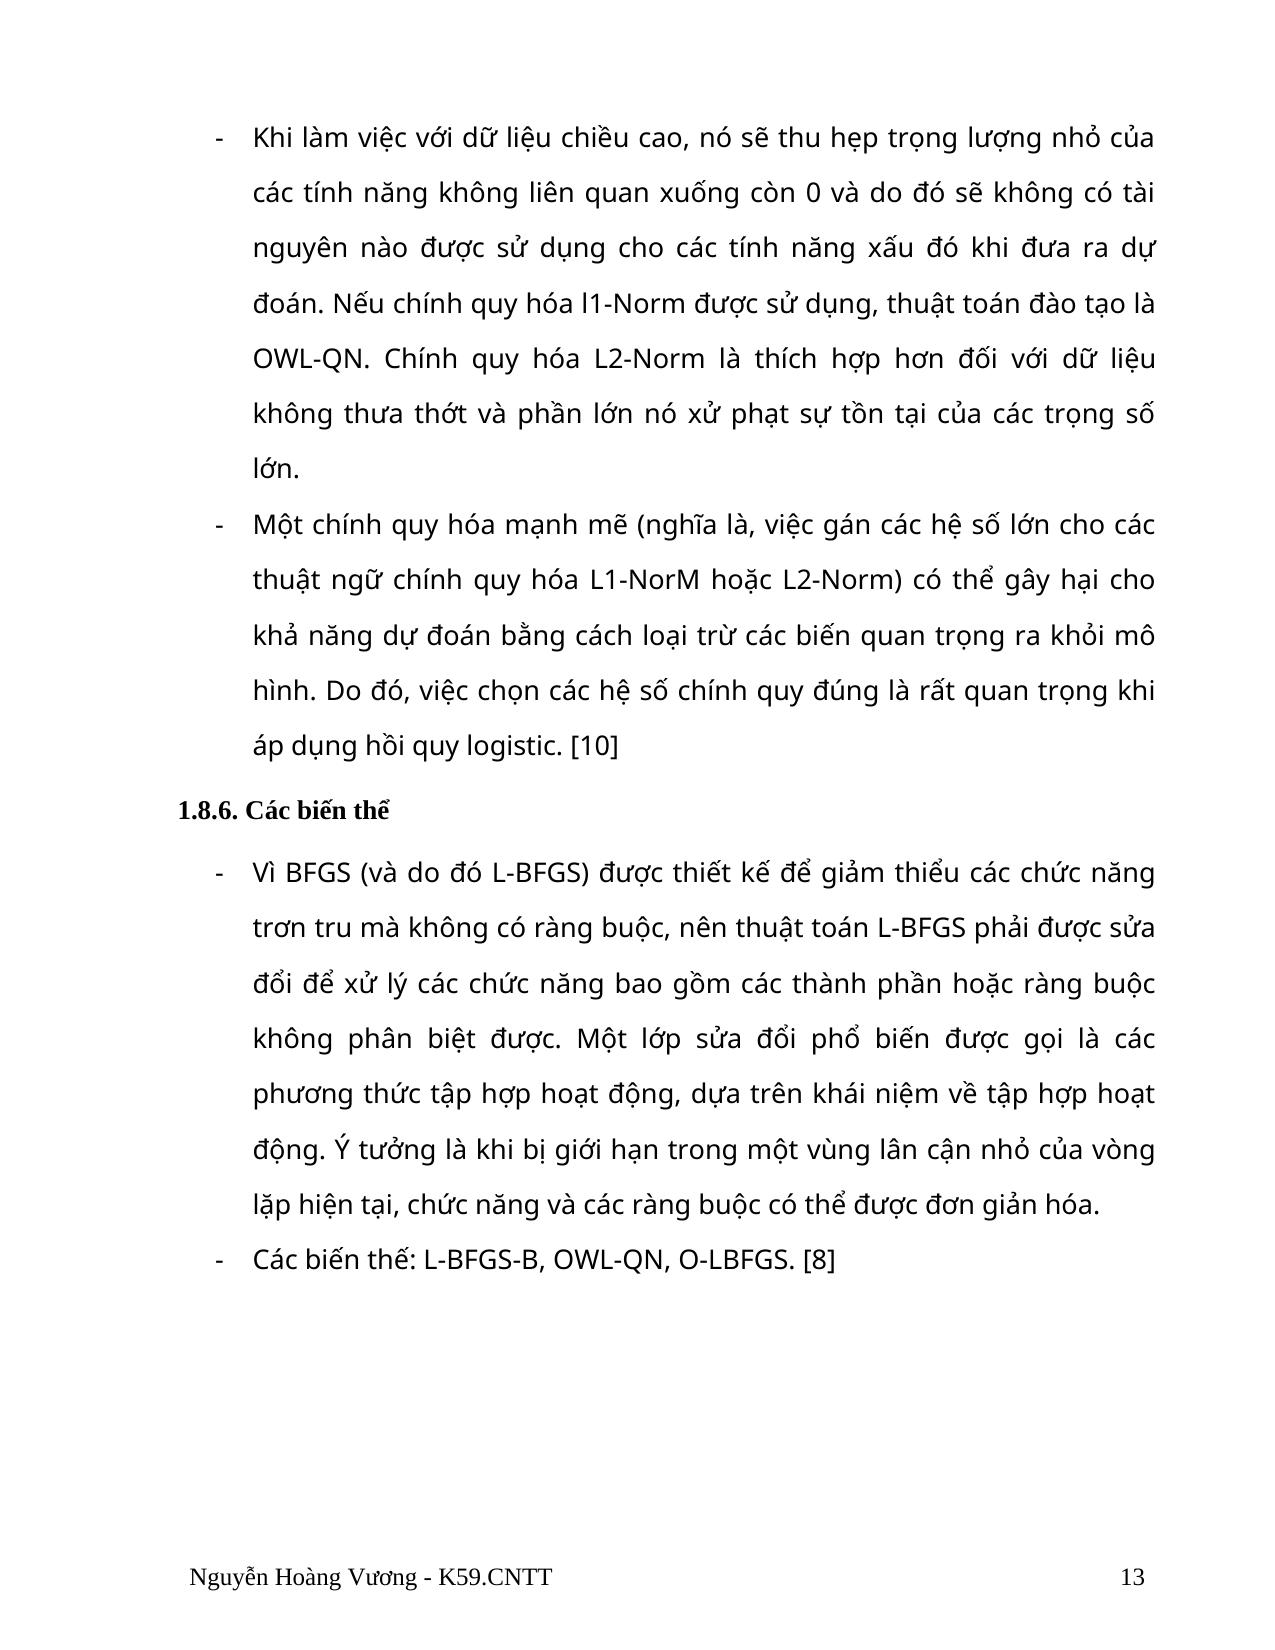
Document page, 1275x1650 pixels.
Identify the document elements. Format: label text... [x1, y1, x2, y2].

list Vì BFGS (và do đó L-BFGS) được thiết kế để giảm thiểu các chức năng trơn tru mà không có ràng buộc, nên thuật toán L-BFGS phải được sửa đổi để xử lý các chức năng bao gồm các thành phần hoặc ràng buộc không phân biệt được. Một lớp sửa đổi phổ biến được gọi là các phương thức tập hợp hoạt động, dựa trên khái niệm về tập hợp hoạt động. Ý tưởng là khi bị giới hạn trong một vùng lân cận nhỏ của vòng lặp hiện tại, chức năng và các ràng buộc có thể được đơn giản hóa. [215, 853, 1157, 1222]
list Các biến thế: L-BFGS-B, OWL-QN, O-LBFGS. [8] [215, 1241, 1157, 1278]
list Một chính quy hóa mạnh mẽ (nghĩa là, việc gán các hệ số lớn cho các thuật ngữ chính quy hóa L1-NorM hoặc L2-Norm) có thể gây hại cho khả năng dự đoán bằng cách loại trừ các biến quan trọng ra khỏi mô hình. Do đó, việc chọn các hệ số chính quy đúng là rất quan trọng khi áp dụng hồi quy logistic. [10] [215, 505, 1157, 763]
subtitle Các biến thể [177, 794, 1157, 826]
list Khi làm việc với dữ liệu chiều cao, nó sẽ thu hẹp trọng lượng nhỏ của các tính năng không liên quan xuống còn 0 và do đó sẽ không có tài nguyên nào được sử dụng cho các tính năng xấu đó khi đưa ra dự đoán. Nếu chính quy hóa l1-Norm được sử dụng, thuật toán đào tạo là OWL-QN. Chính quy hóa L2-Norm là thích hợp hơn đối với dữ liệu không thưa thớt và phần lớn nó xử phạt sự tồn tại của các trọng số lớn. [215, 118, 1157, 487]
